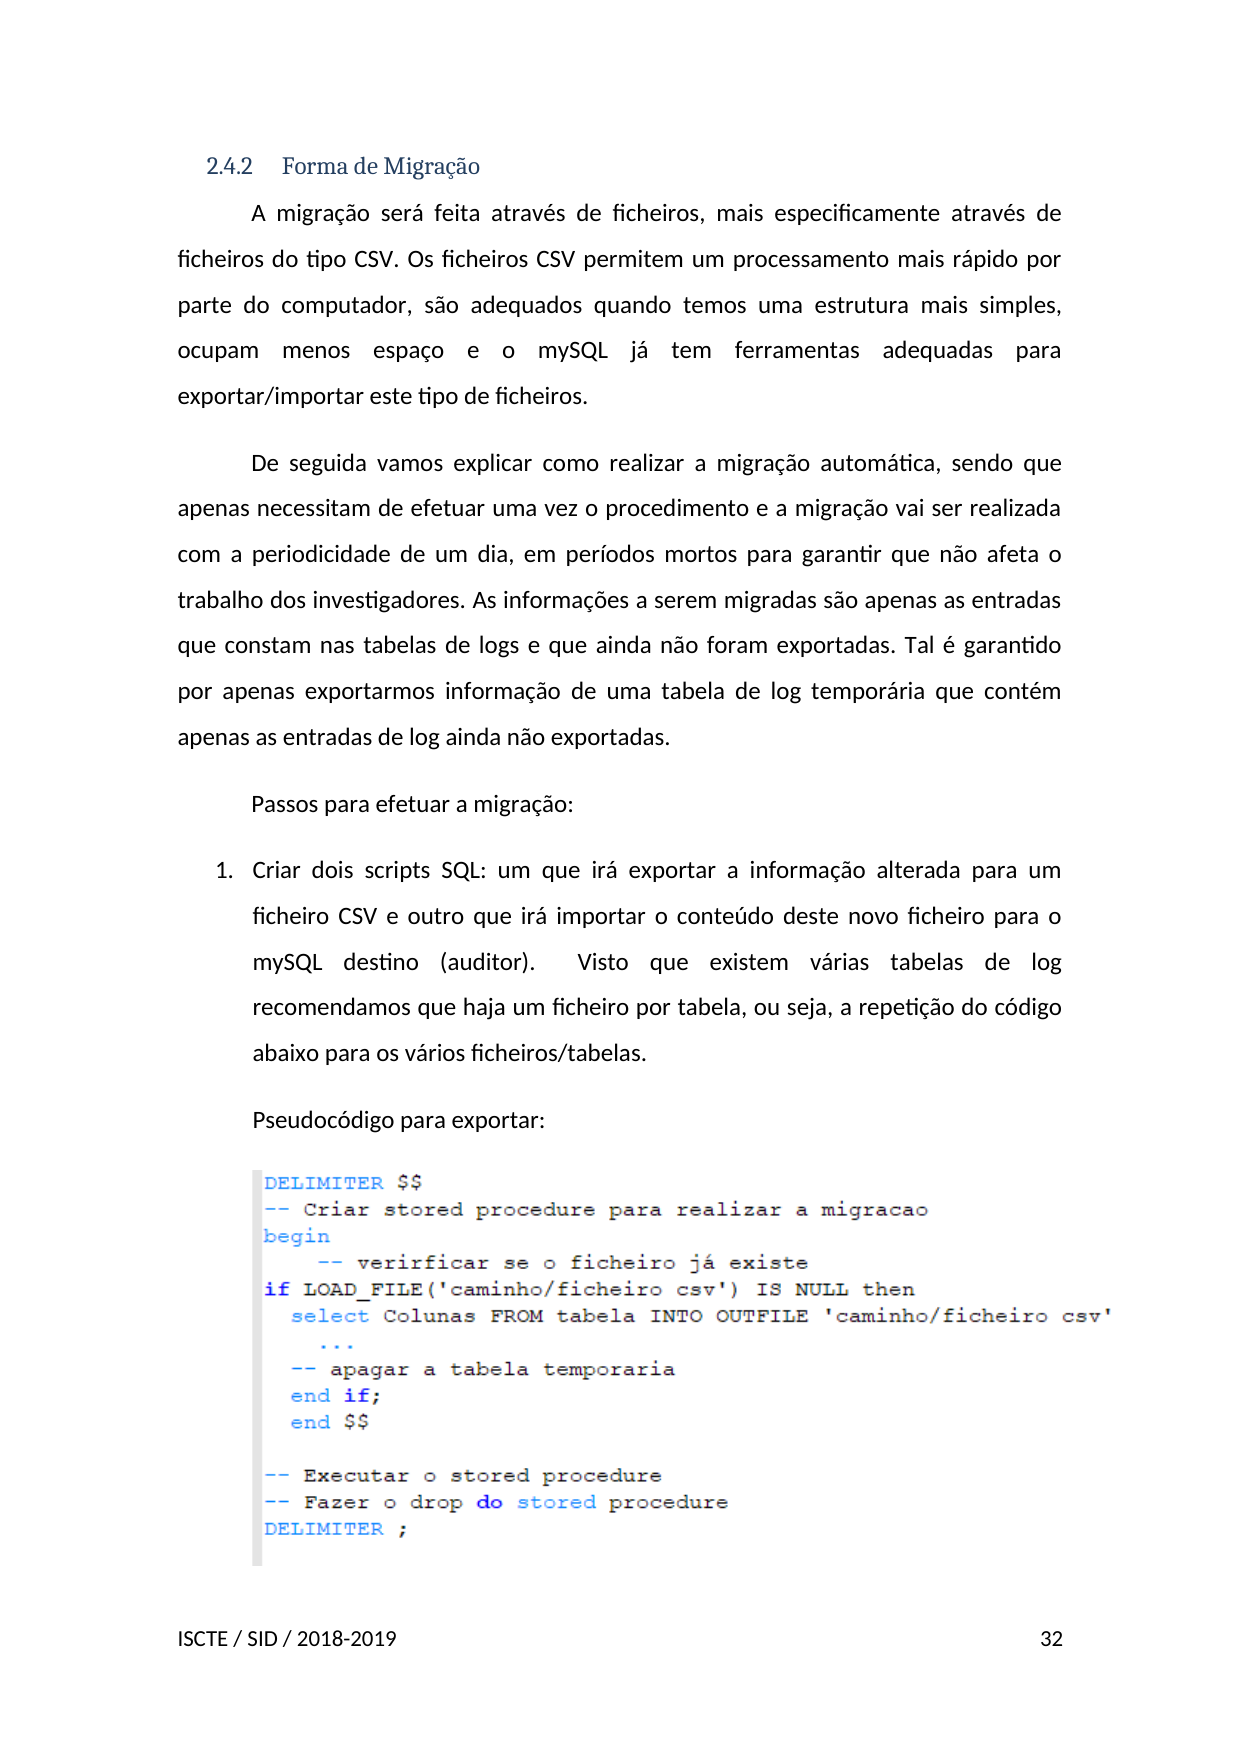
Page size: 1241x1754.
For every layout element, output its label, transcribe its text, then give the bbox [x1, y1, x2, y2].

text A migração será feita através de ficheiros, mais especificamente através de ficheiros do tipo CSV. Os ficheiros CSV permitem um processamento mais rápido por parte do computador, são adequados quando temos uma estrutura mais simples, ocupam menos espaço e o mySQL já tem ferramentas adequadas para exportar/importar este tipo de ficheiros. [177, 197, 1063, 411]
subtitle Forma de Migração [207, 152, 1063, 181]
text Pseudocódigo para exportar: [215, 1104, 1063, 1134]
picture [252, 1170, 1137, 1566]
text Passos para efetuar a migração: [177, 788, 1063, 818]
text De seguida vamos explicar como realizar a migração automática, sendo que apenas necessitam de efetuar uma vez o procedimento e a migração vai ser realizada com a periodicidade de um dia, em períodos mortos para garantir que não afeta o trabalho dos investigadores. As informações a serem migradas são apenas as entradas que constam nas tabelas de logs e que ainda não foram exportadas. Tal é garantido por apenas exportarmos informação de uma tabela de log temporária que contém apenas as entradas de log ainda não exportadas. [177, 447, 1063, 752]
list Criar dois scripts SQL: um que irá exportar a informação alterada para um ficheiro CSV e outro que irá importar o conteúdo deste novo ficheiro para o mySQL destino (auditor). Visto que existem várias tabelas de log recomendamos que haja um ficheiro por tabela, ou seja, a repetição do código abaixo para os vários ficheiros/tabelas. [215, 854, 1063, 1068]
